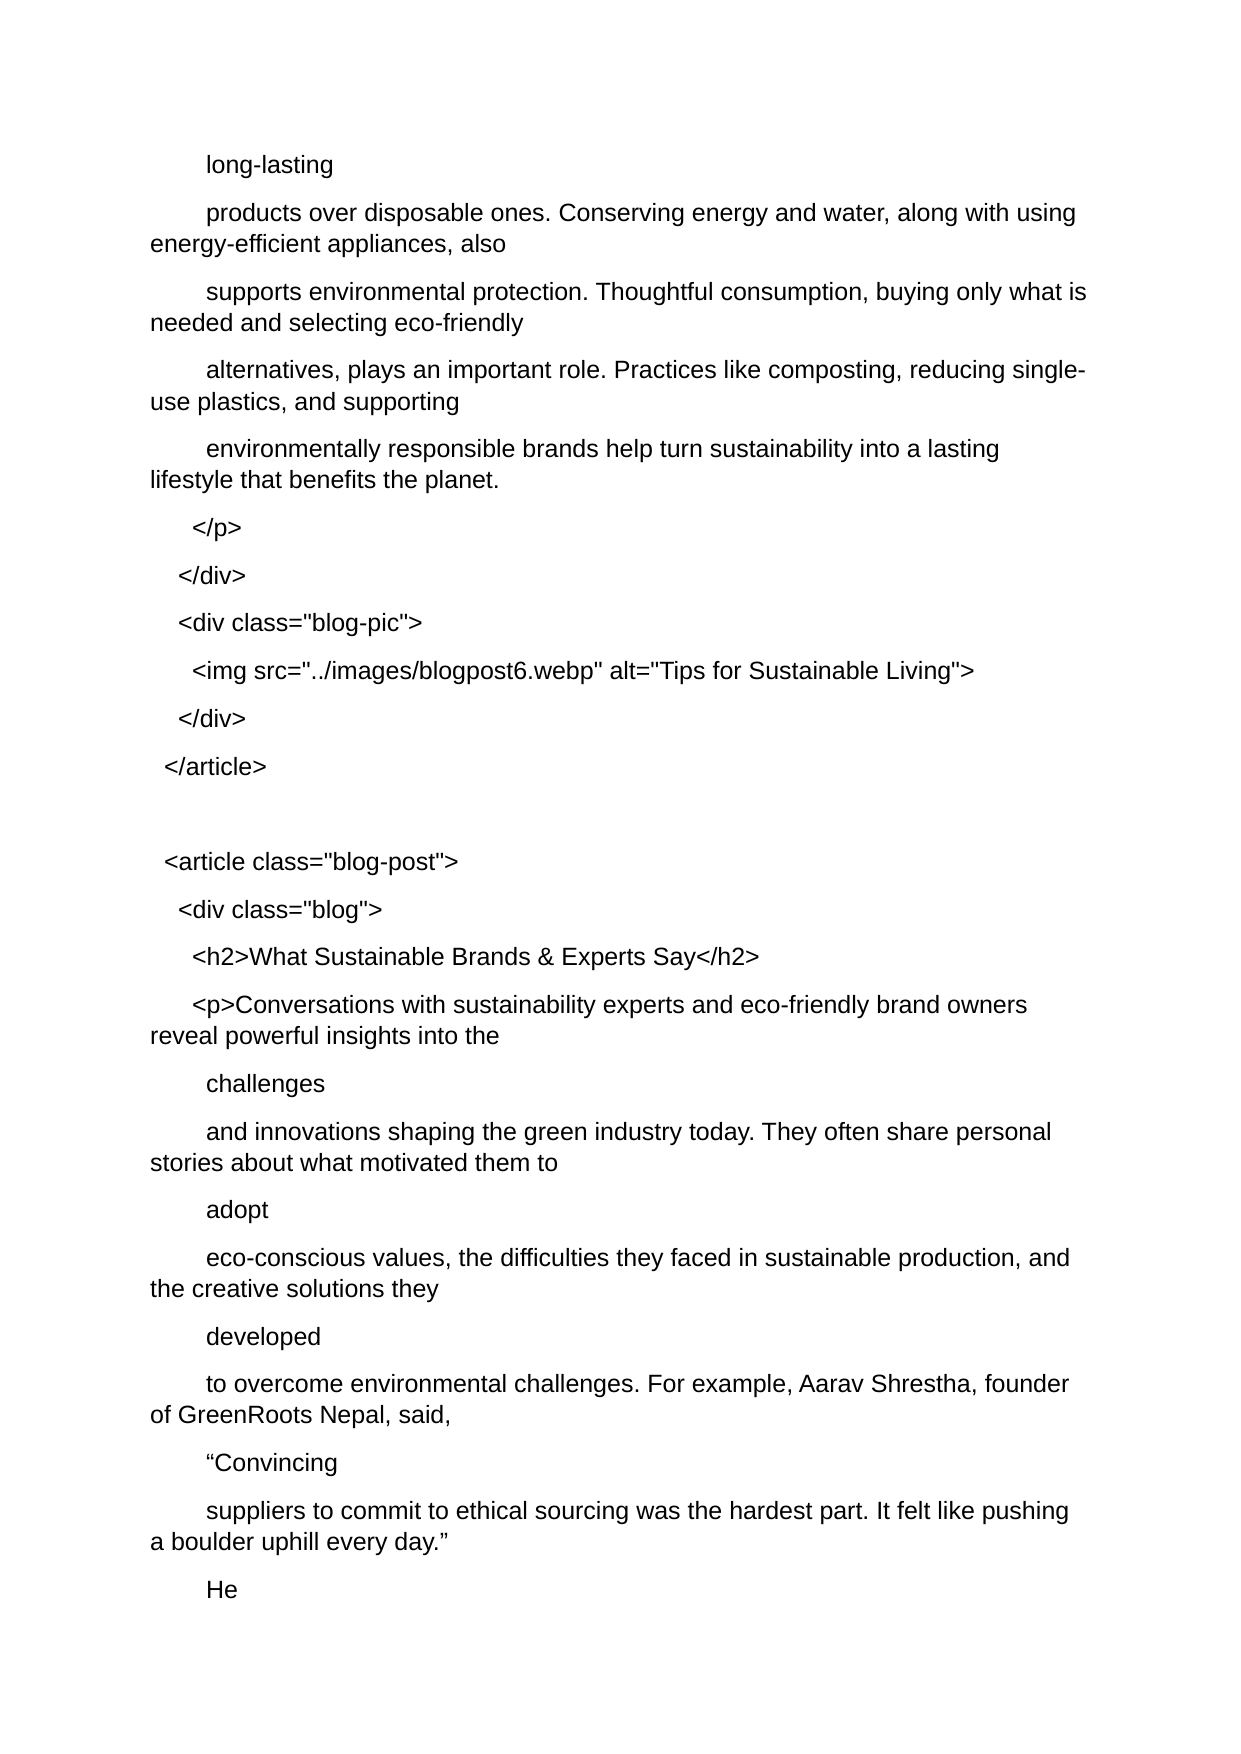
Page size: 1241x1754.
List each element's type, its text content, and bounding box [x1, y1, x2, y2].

text <img src="../images/blogpost6.webp" alt="Tips for Sustainable Living"> [150, 656, 1090, 685]
text </div> [150, 704, 1090, 732]
text adopt [150, 1195, 1090, 1224]
text products over disposable ones. Conserving energy and water, along with using energy-efficient appliances, also [150, 198, 1090, 258]
text suppliers to commit to ethical sourcing was the hardest part. It felt like pushing a boulder uphill every day.” [150, 1496, 1090, 1556]
text developed [150, 1322, 1090, 1350]
text He [150, 1574, 1090, 1603]
text “Convincing [150, 1448, 1090, 1477]
text <article class="blog-post"> [150, 847, 1090, 876]
text eco-conscious values, the difficulties they faced in sustainable production, and the creative solutions they [150, 1243, 1090, 1303]
text environmentally responsible brands help turn sustainability into a lasting lifestyle that benefits the planet. [150, 434, 1090, 494]
text <h2>What Sustainable Brands & Experts Say</h2> [150, 942, 1090, 971]
text supports environmental protection. Thoughtful consumption, buying only what is needed and selecting eco-friendly [150, 277, 1090, 336]
text </p> [150, 513, 1090, 542]
text </div> [150, 561, 1090, 589]
text <div class="blog"> [150, 894, 1090, 923]
text long-lasting [150, 150, 1090, 179]
text </article> [150, 751, 1090, 780]
text and innovations shaping the green industry today. They often share personal stories about what motivated them to [150, 1116, 1090, 1176]
text alternatives, plays an important role. Practices like composting, reducing single-use plastics, and supporting [150, 355, 1090, 415]
text <div class="blog-pic"> [150, 608, 1090, 637]
text challenges [150, 1069, 1090, 1097]
text <p>Conversations with sustainability experts and eco-friendly brand owners reveal powerful insights into the [150, 990, 1090, 1050]
text to overcome environmental challenges. For example, Aarav Shrestha, founder of GreenRoots Nepal, said, [150, 1369, 1090, 1429]
